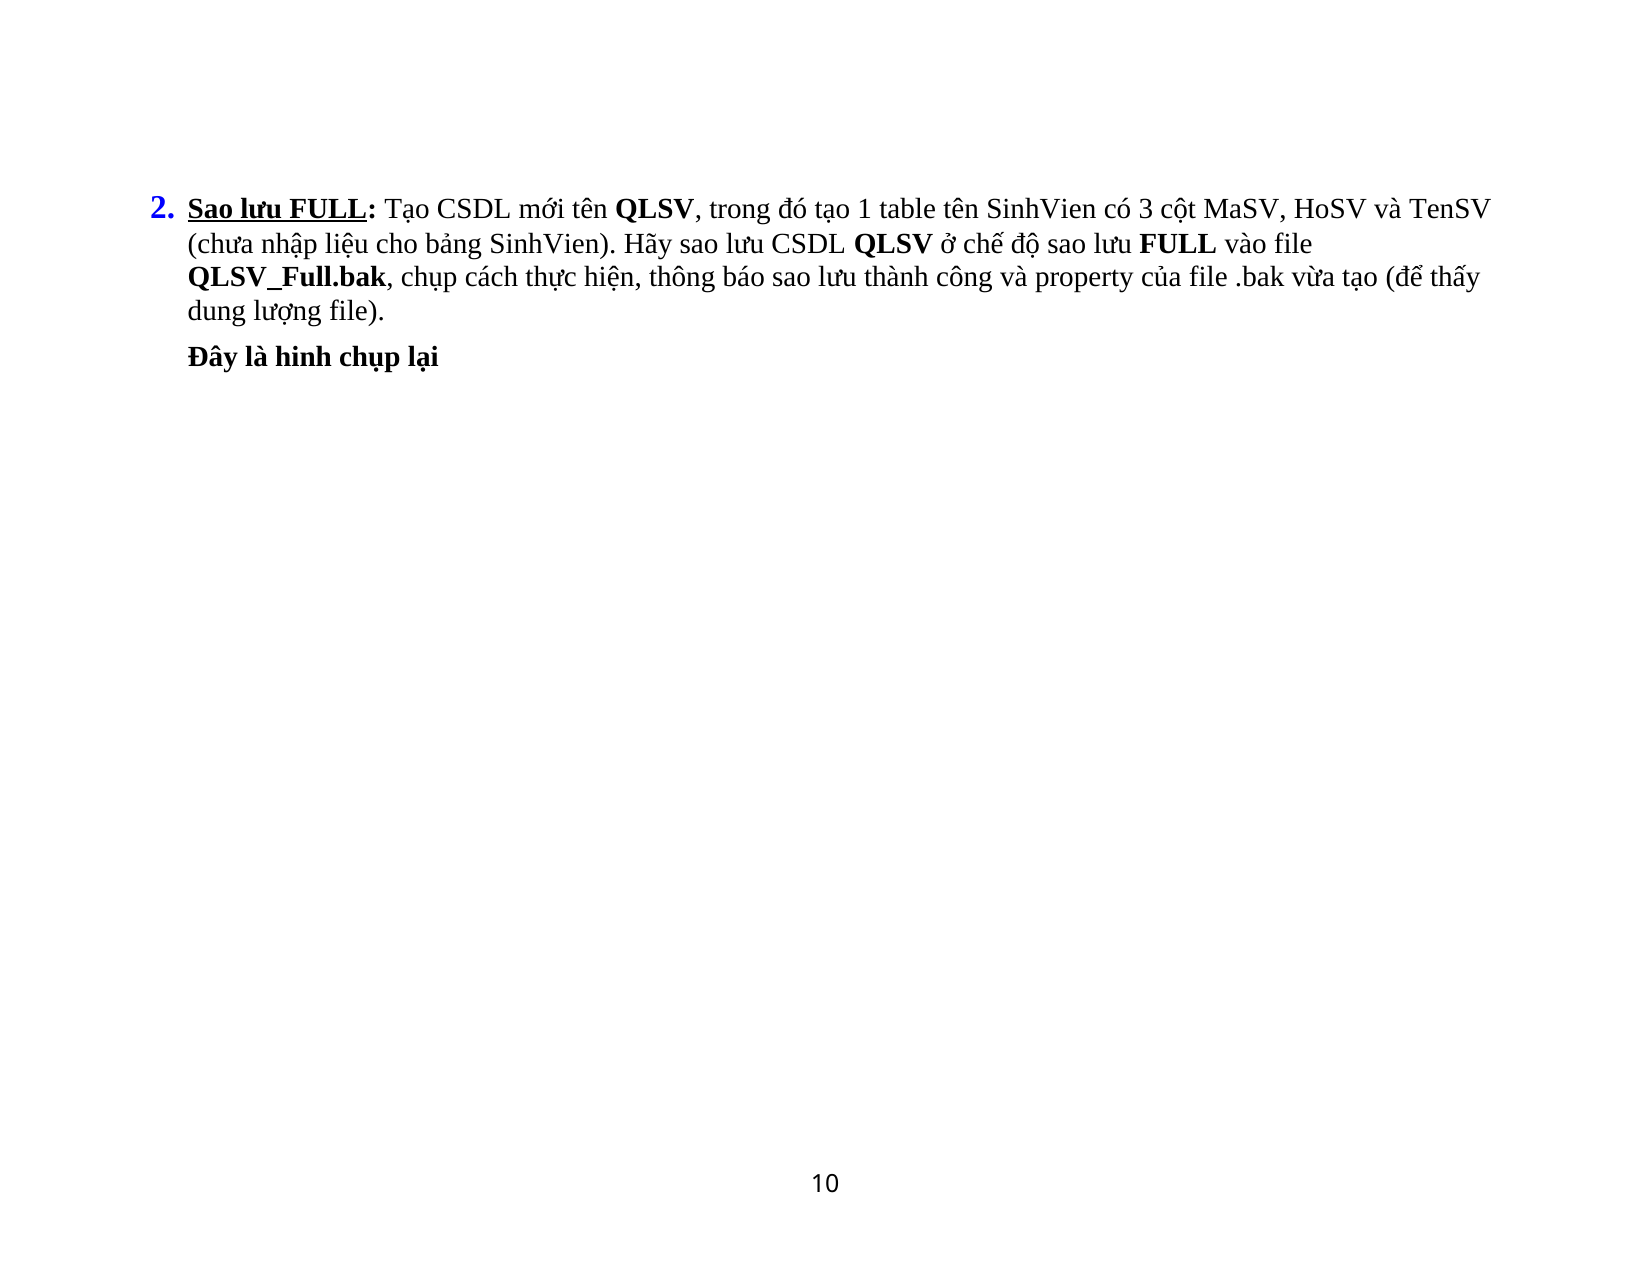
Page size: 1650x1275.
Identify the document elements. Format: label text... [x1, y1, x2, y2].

text Đây là hinh chụp lại [187, 339, 1500, 372]
list Sao lưu FULL: Tạo CSDL mới tên QLSV, trong đó tạo 1 table tên SinhVien có 3 cột MaSV, HoSV và TenSV (chưa nhập liệu cho bảng SinhVien). Hãy sao lưu CSDL QLSV ở chế độ sao lưu FULL vào file QLSV_Full.bak, chụp cách thực hiện, thông báo sao lưu thành công và property của file .bak vừa tạo (để thấy dung lượng file). [150, 187, 1500, 326]
